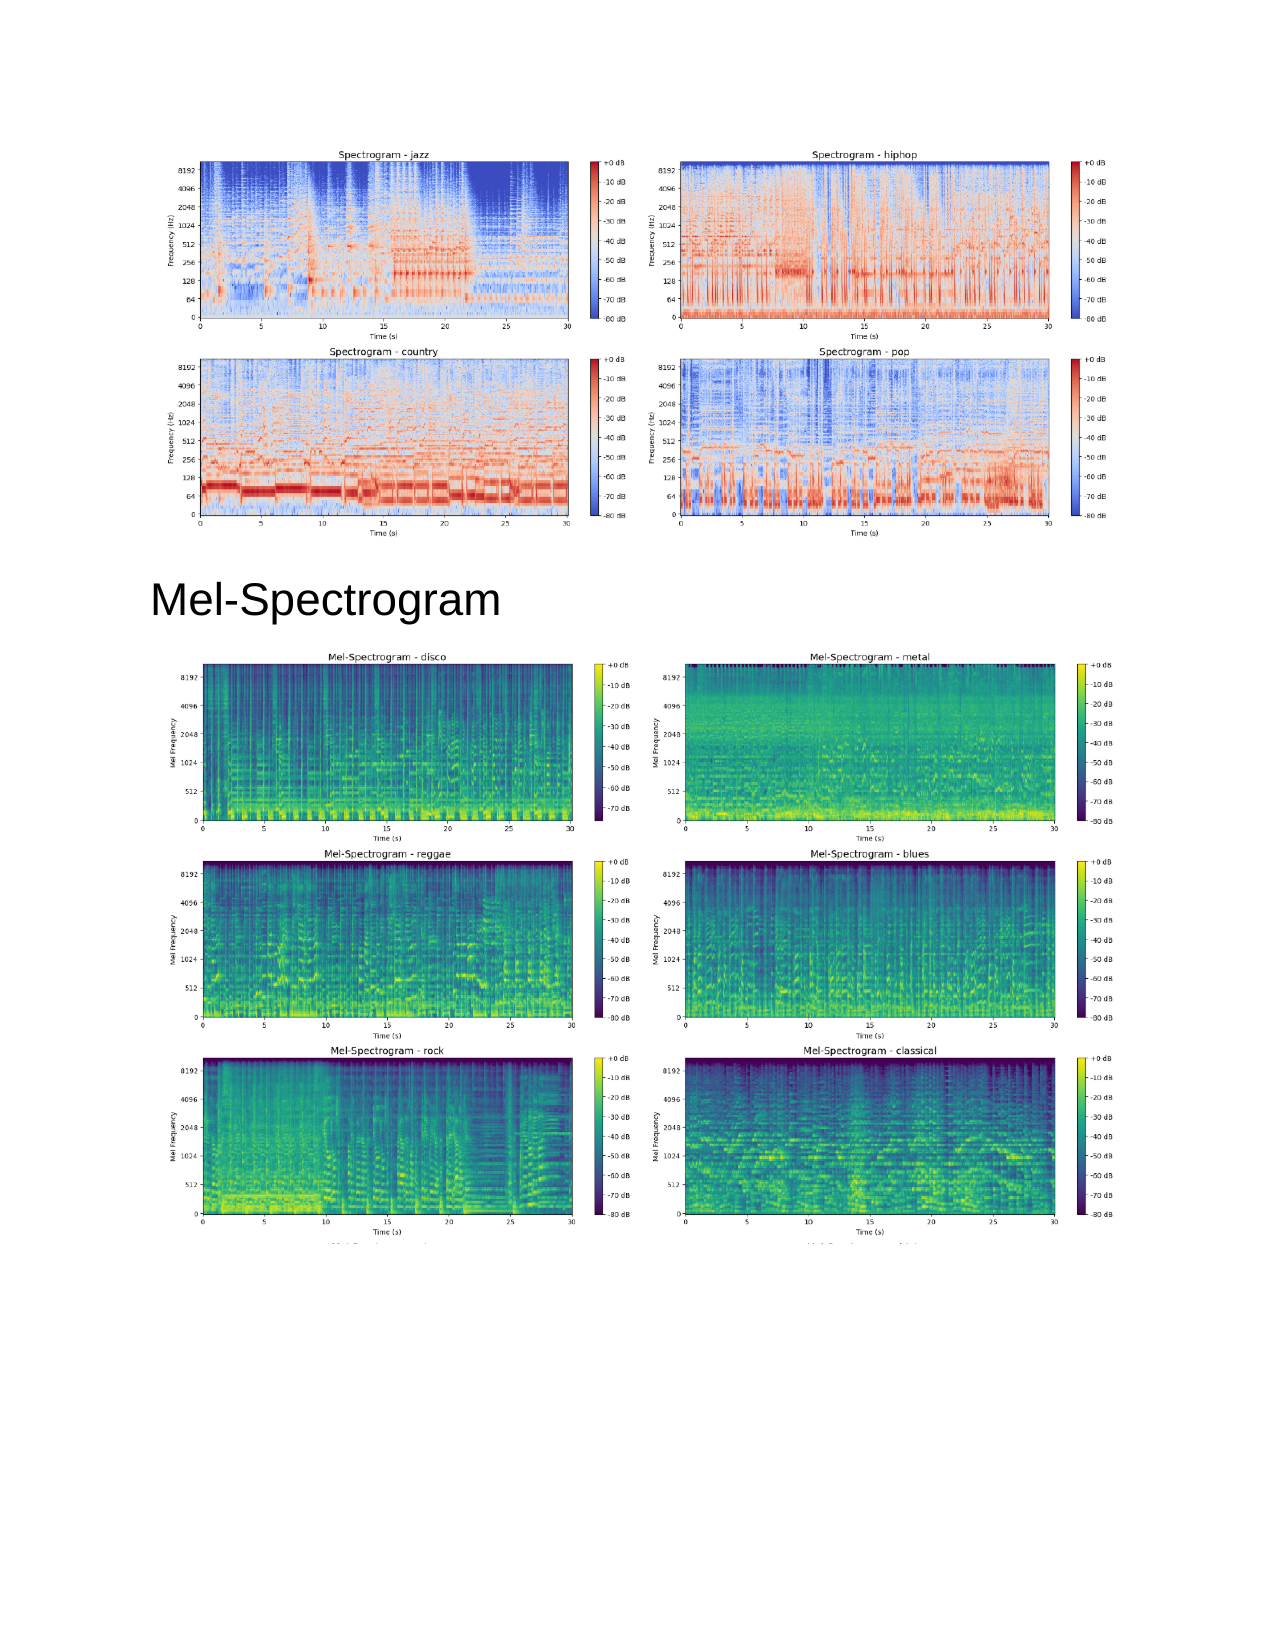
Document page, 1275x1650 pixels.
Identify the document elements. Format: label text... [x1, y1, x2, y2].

picture [150, 644, 1125, 1244]
subtitle Mel-Spectrogram [150, 573, 1125, 625]
picture [150, 150, 1125, 542]
